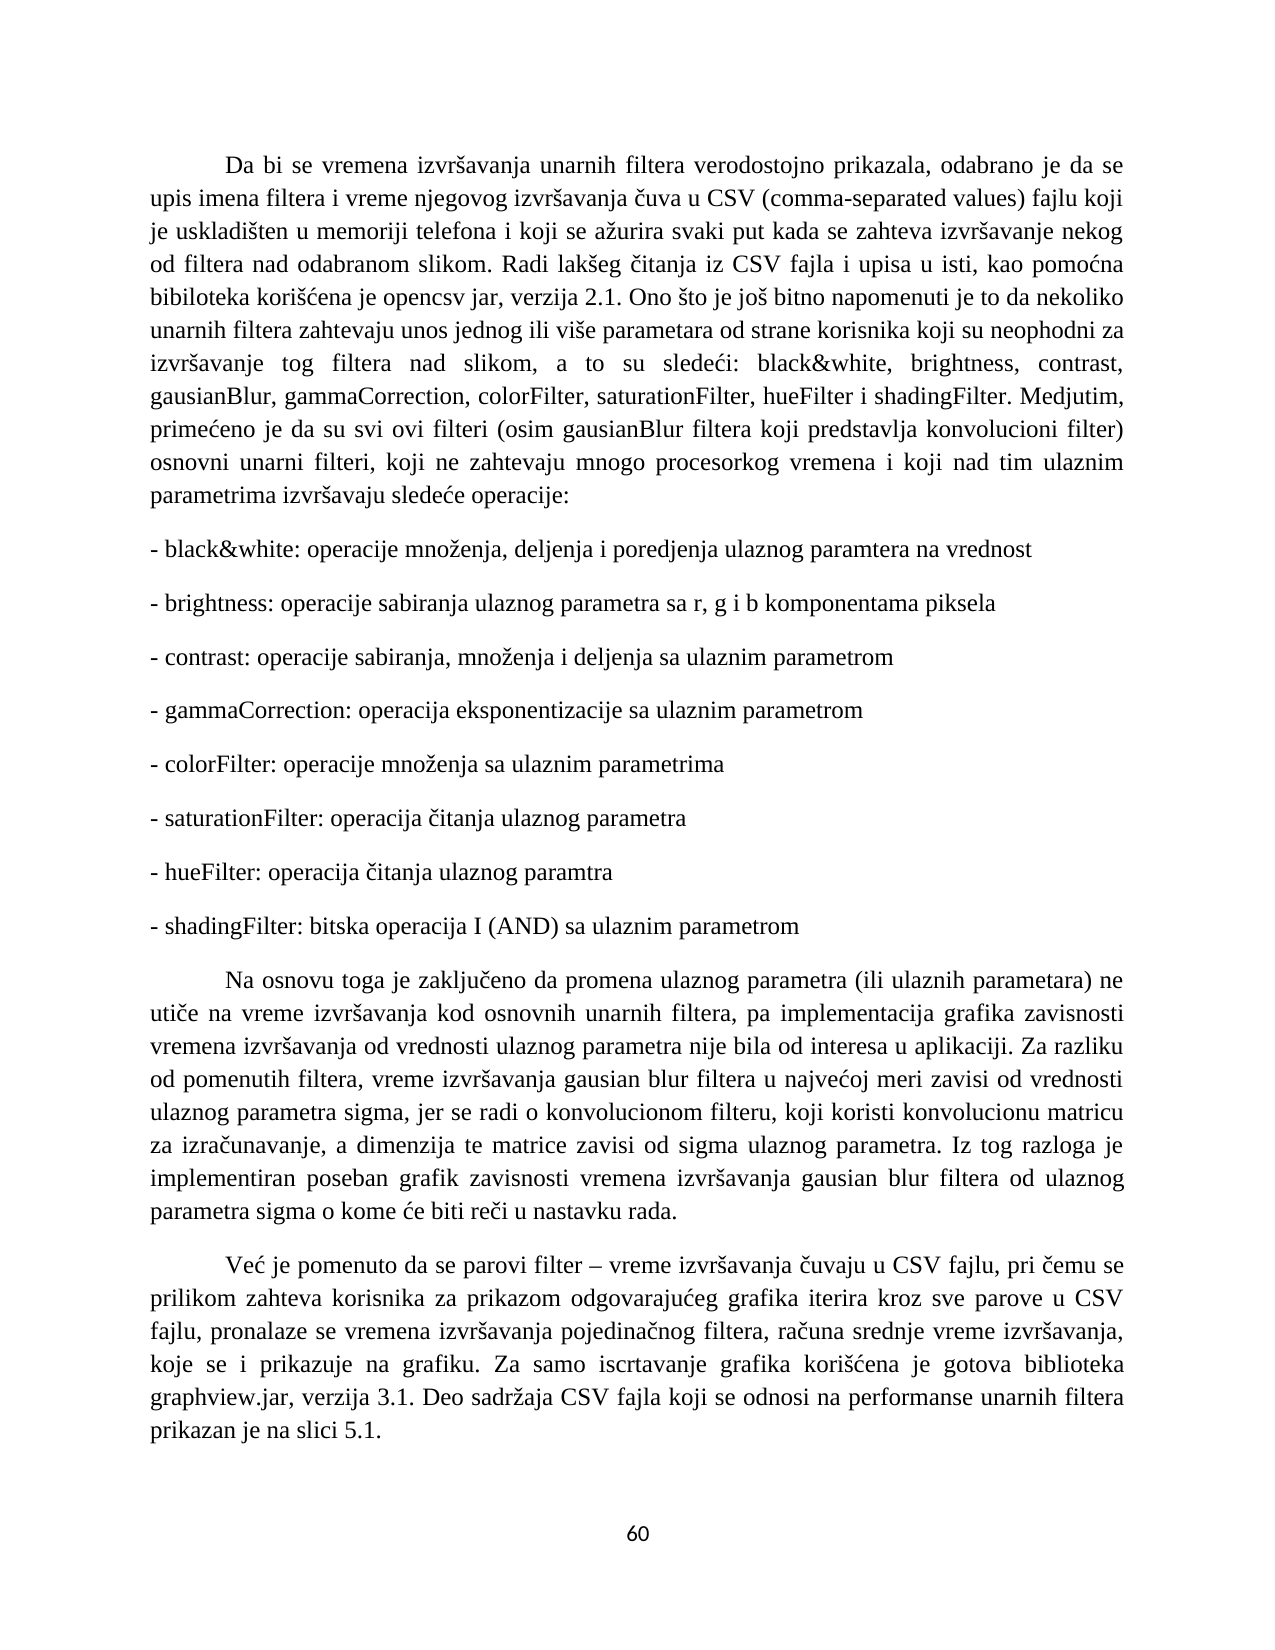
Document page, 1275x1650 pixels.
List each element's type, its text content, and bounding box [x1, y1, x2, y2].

text - black&white: operacije množenja, deljenja i poredjenja ulaznog paramtera na vrednost [150, 534, 1125, 563]
text Već je pomenuto da se parovi filter – vreme izvršavanja čuvaju u CSV fajlu, pri čemu se prilikom zahteva korisnika za prikazom odgovarajućeg grafika iterira kroz sve parove u CSV fajlu, pronalaze se vremena izvršavanja pojedinačnog filtera, računa srednje vreme izvršavanja, koje se i prikazuje na grafiku. Za samo iscrtavanje grafika korišćena je gotova biblioteka graphview.jar, verzija 3.1. Deo sadržaja CSV fajla koji se odnosi na performanse unarnih filtera prikazan je na slici 5.1. [150, 1250, 1125, 1444]
text Na osnovu toga je zaključeno da promena ulaznog parametra (ili ulaznih parametara) ne utiče na vreme izvršavanja kod osnovnih unarnih filtera, pa implementacija grafika zavisnosti vremena izvršavanja od vrednosti ulaznog parametra nije bila od interesa u aplikaciji. Za razliku od pomenutih filtera, vreme izvršavanja gausian blur filtera u najvećoj meri zavisi od vrednosti ulaznog parametra sigma, jer se radi o konvolucionom filteru, koji koristi konvolucionu matricu za izračunavanje, a dimenzija te matrice zavisi od sigma ulaznog parametra. Iz tog razloga je implementiran poseban grafik zavisnosti vremena izvršavanja gausian blur filtera od ulaznog parametra sigma o kome će biti reči u nastavku rada. [150, 965, 1125, 1225]
text - gammaCorrection: operacija eksponentizacije sa ulaznim parametrom [150, 696, 1125, 724]
text - hueFilter: operacija čitanja ulaznog paramtra [150, 857, 1125, 886]
text - contrast: operacije sabiranja, množenja i deljenja sa ulaznim parametrom [150, 642, 1125, 671]
text - saturationFilter: operacija čitanja ulaznog parametra [150, 803, 1125, 832]
text - shadingFilter: bitska operacija I (AND) sa ulaznim parametrom [150, 911, 1125, 940]
text Da bi se vremena izvršavanja unarnih filtera verodostojno prikazala, odabrano je da se upis imena filtera i vreme njegovog izvršavanja čuva u CSV (comma-separated values) fajlu koji je uskladišten u memoriji telefona i koji se ažurira svaki put kada se zahteva izvršavanje nekog od filtera nad odabranom slikom. Radi lakšeg čitanja iz CSV fajla i upisa u isti, kao pomoćna bibiloteka korišćena je opencsv jar, verzija 2.1. Ono što je još bitno napomenuti je to da nekoliko unarnih filtera zahtevaju unos jednog ili više parametara od strane korisnika koji su neophodni za izvršavanje tog filtera nad slikom, a to su sledeći: black&white, brightness, contrast, gausianBlur, gammaCorrection, colorFilter, saturationFilter, hueFilter i shadingFilter. Medjutim, primećeno je da su svi ovi filteri (osim gausianBlur filtera koji predstavlja konvolucioni filter) osnovni unarni filteri, koji ne zahtevaju mnogo procesorkog vremena i koji nad tim ulaznim parametrima izvršavaju sledeće operacije: [150, 150, 1125, 509]
text - colorFilter: operacije množenja sa ulaznim parametrima [150, 749, 1125, 778]
text - brightness: operacije sabiranja ulaznog parametra sa r, g i b komponentama piksela [150, 588, 1125, 617]
